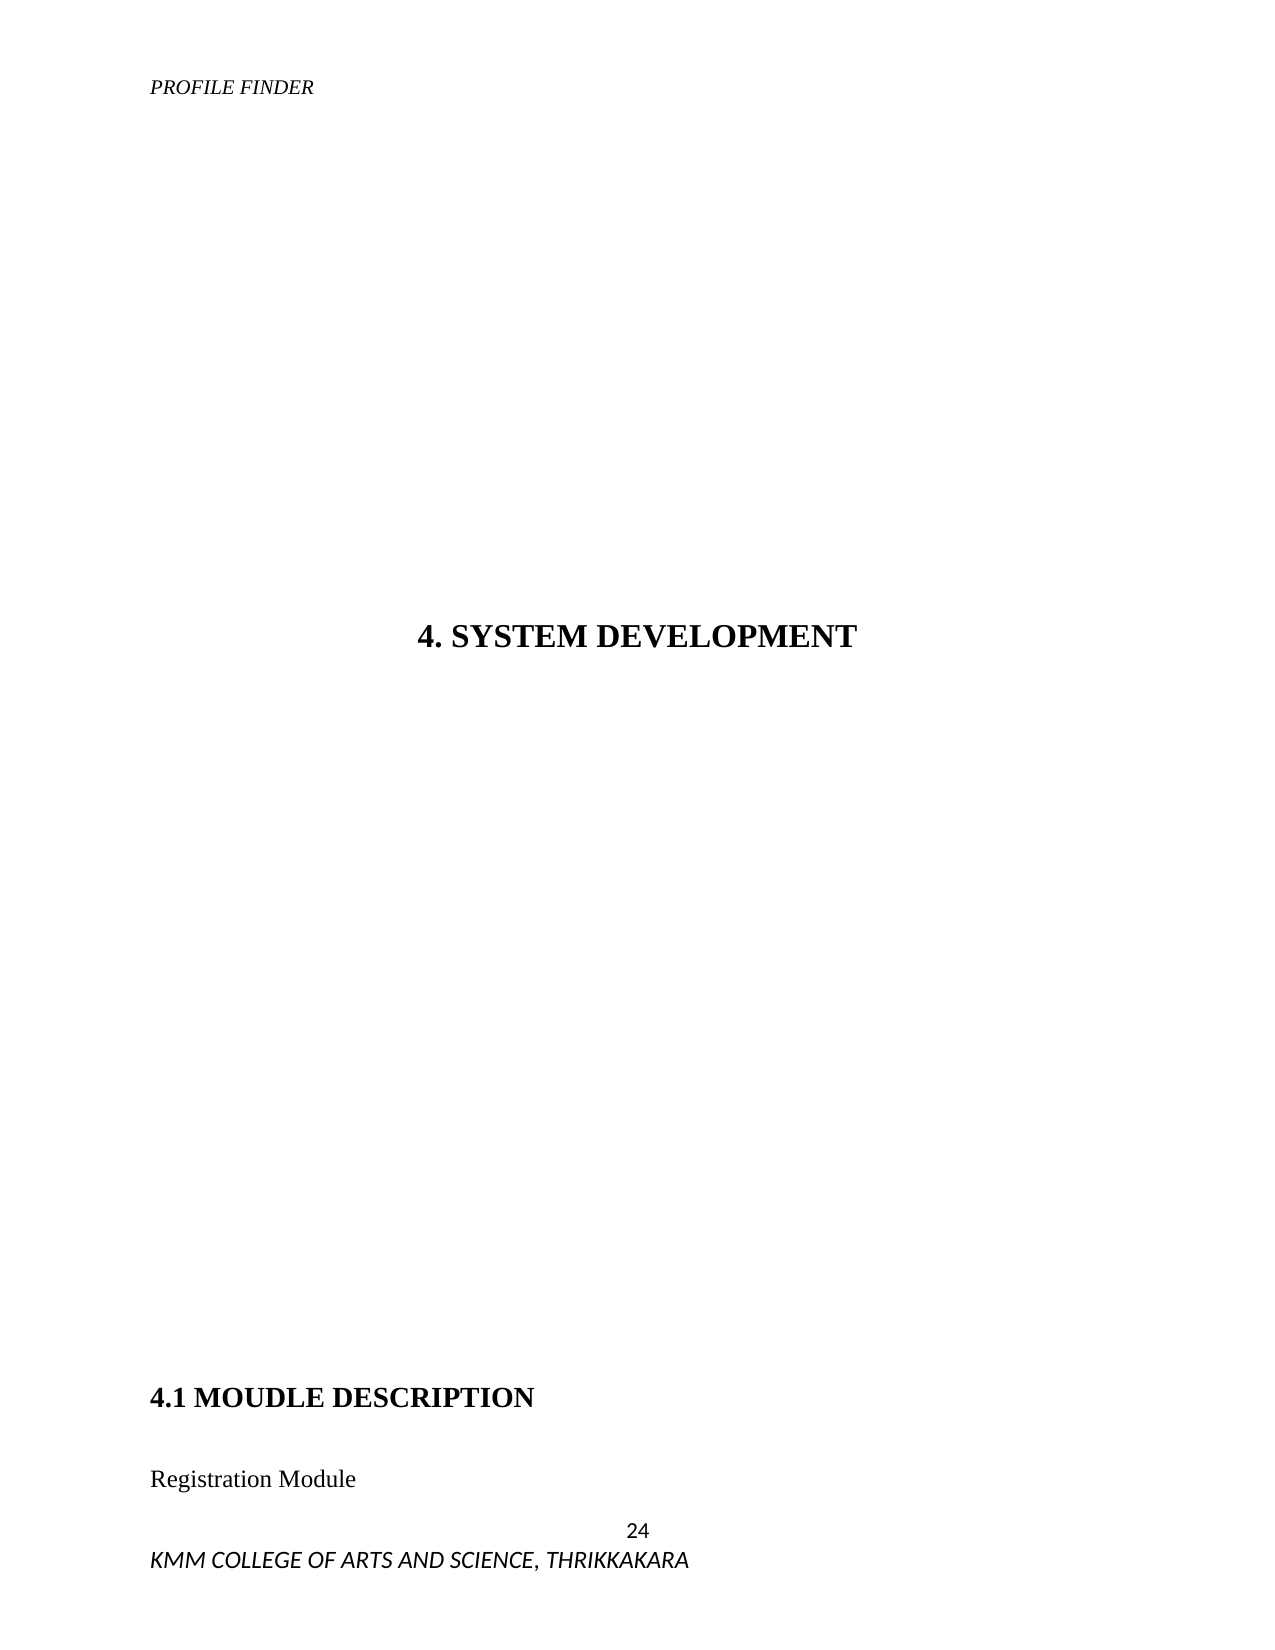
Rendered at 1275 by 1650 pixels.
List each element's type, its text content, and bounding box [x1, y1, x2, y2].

text 4. SYSTEM DEVELOPMENT [150, 617, 1125, 655]
text Registration Module [150, 1464, 1125, 1492]
text 4.1 MOUDLE DESCRIPTION [150, 1380, 1125, 1413]
